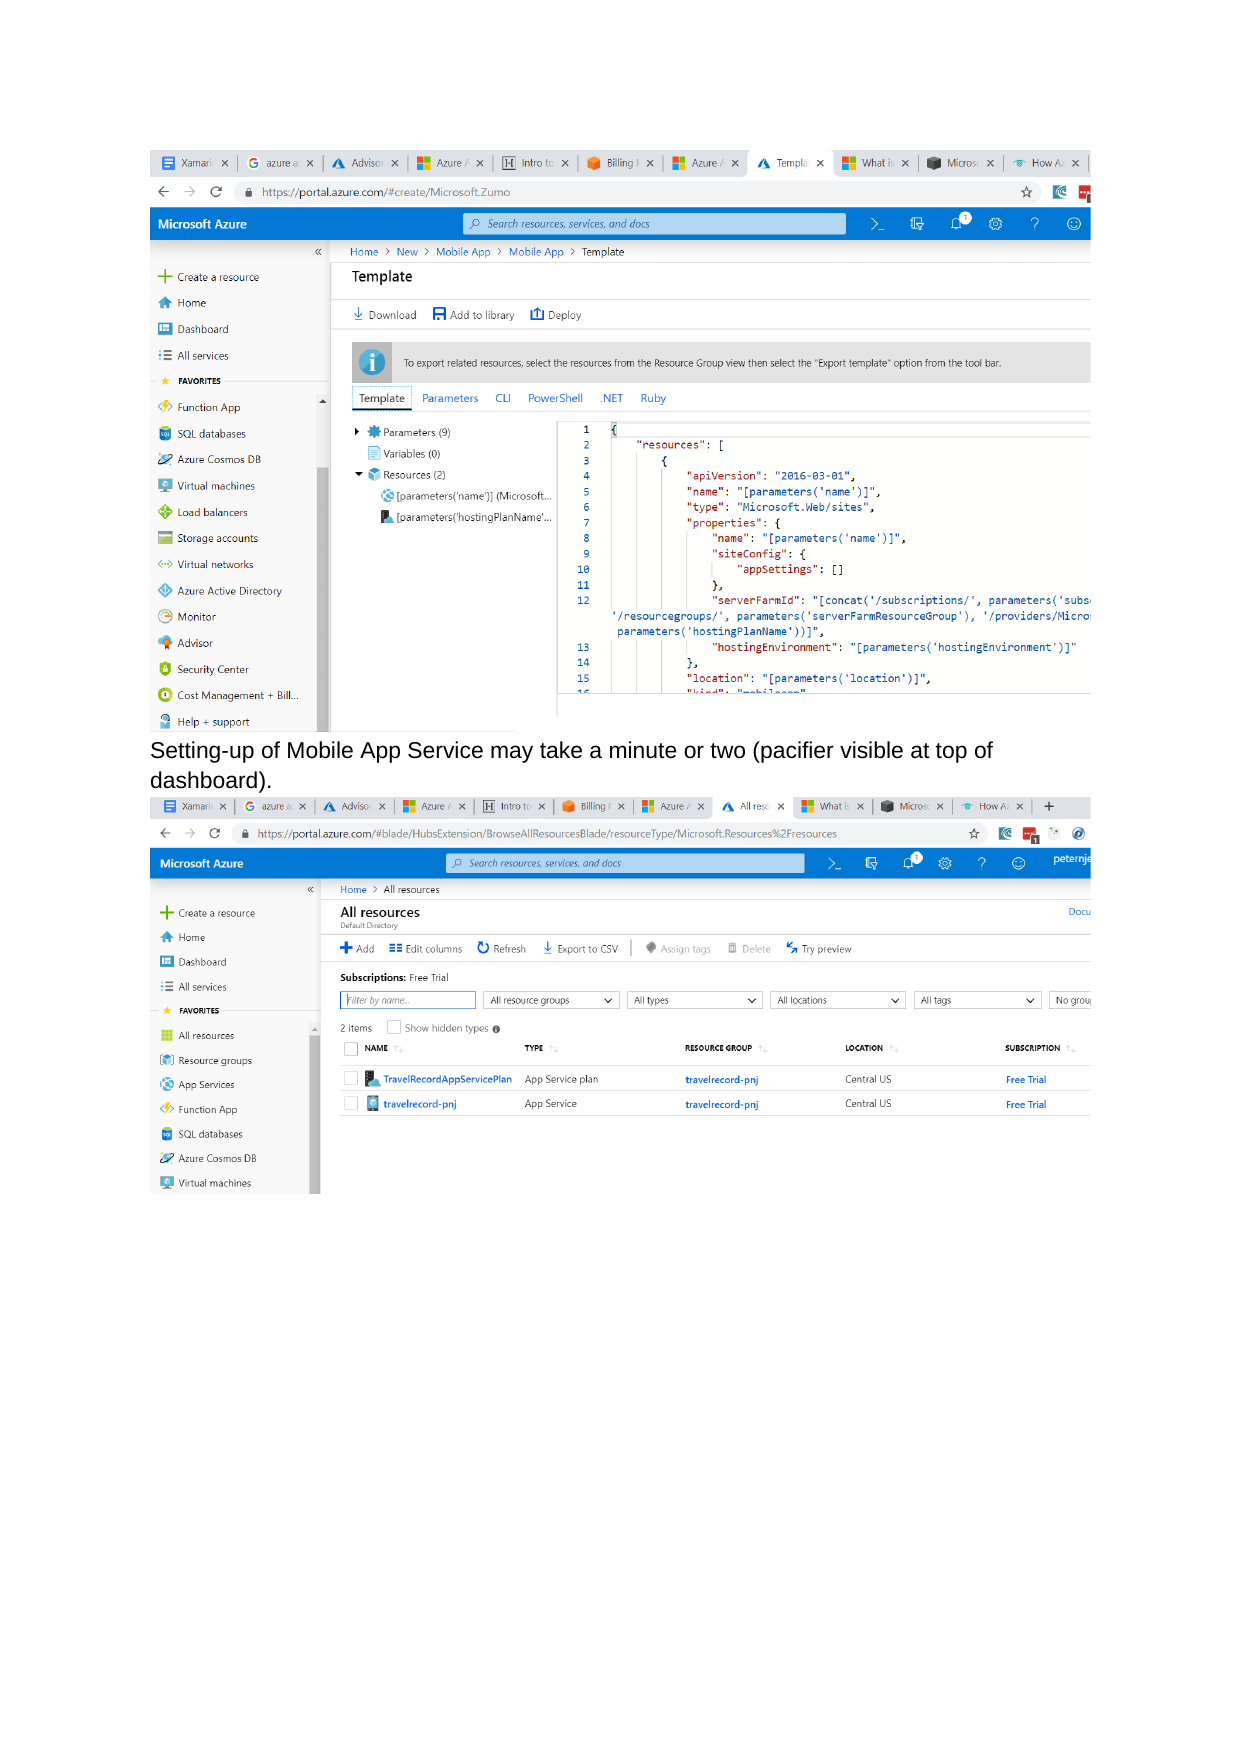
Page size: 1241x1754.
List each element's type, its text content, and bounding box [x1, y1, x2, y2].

picture [150, 797, 1091, 1194]
text Setting-up of Mobile App Service may take a minute or two (pacifier visible at top of dashboard). [150, 737, 1090, 794]
picture [150, 150, 1091, 734]
